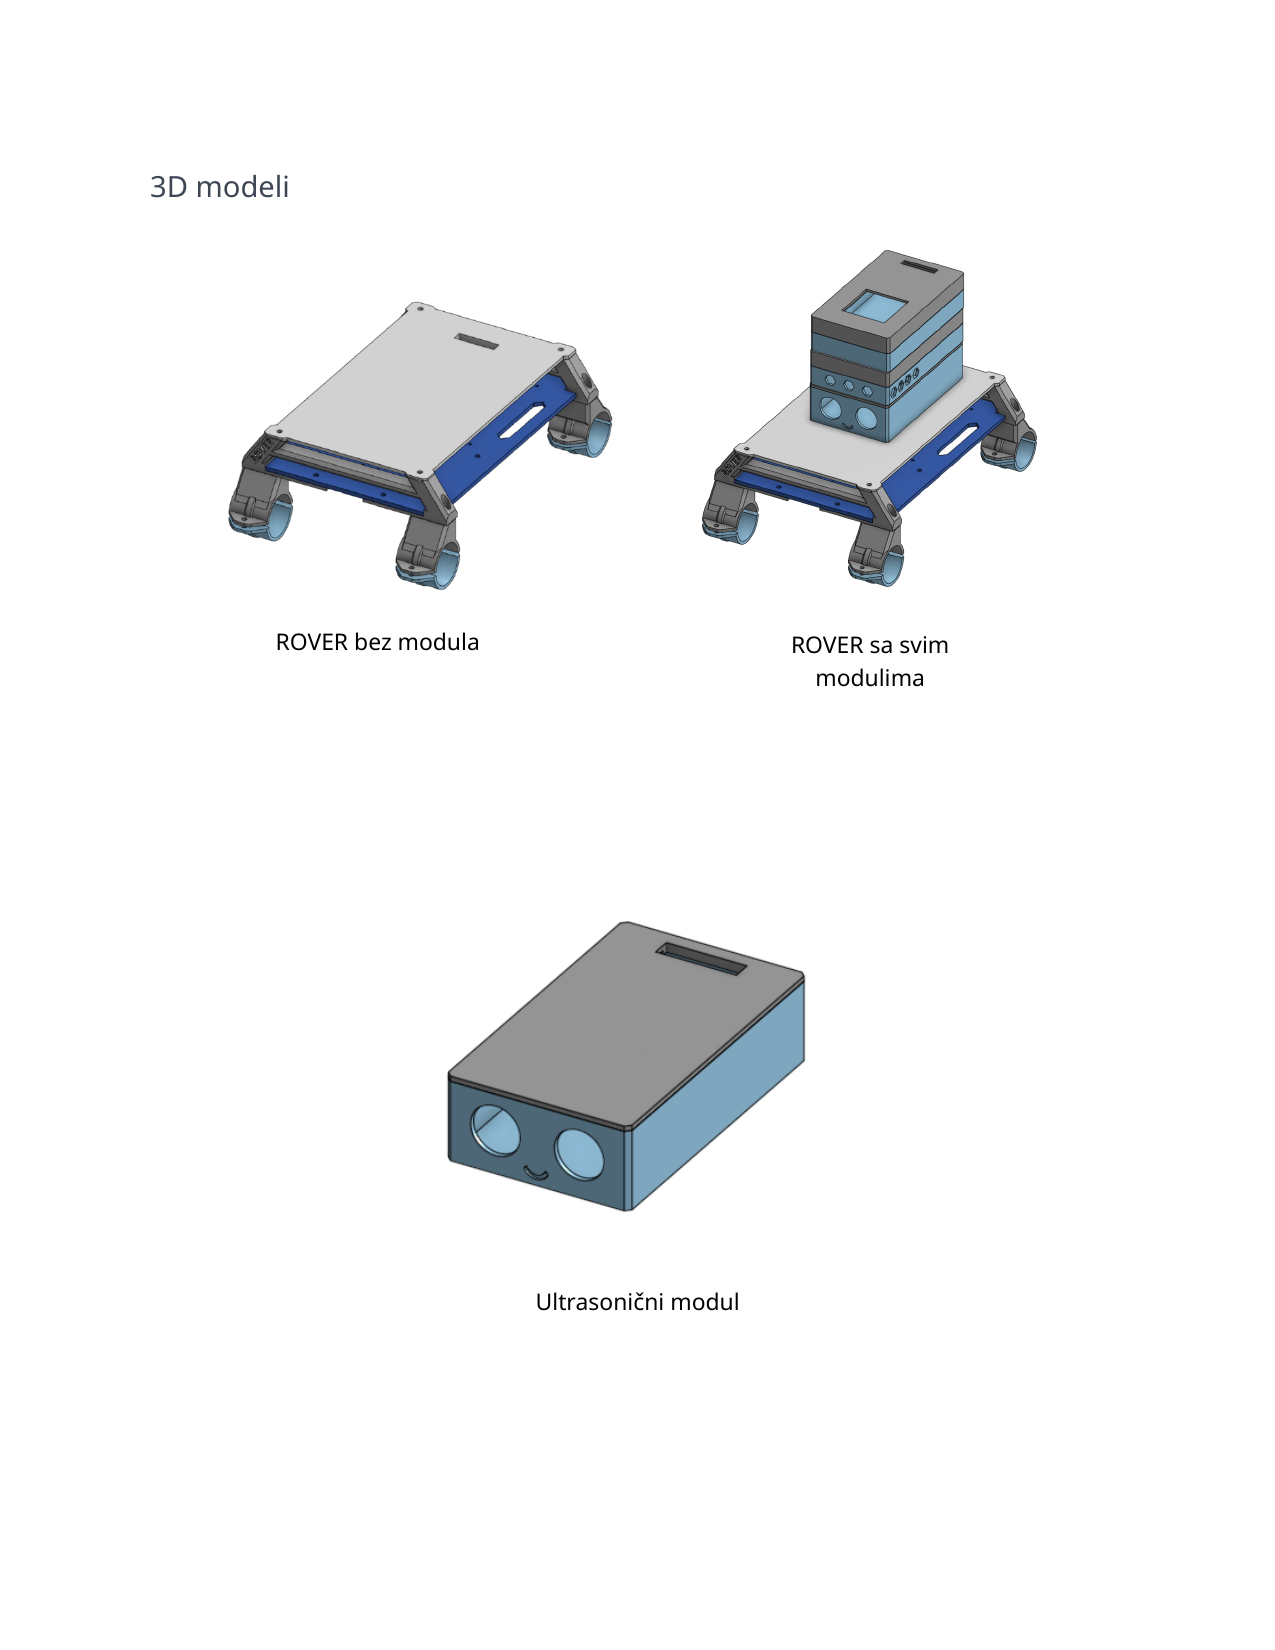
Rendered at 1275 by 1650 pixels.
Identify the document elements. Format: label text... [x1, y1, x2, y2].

picture [298, 822, 977, 1306]
subtitle 3D modeli [150, 167, 1125, 206]
picture [195, 217, 1080, 602]
